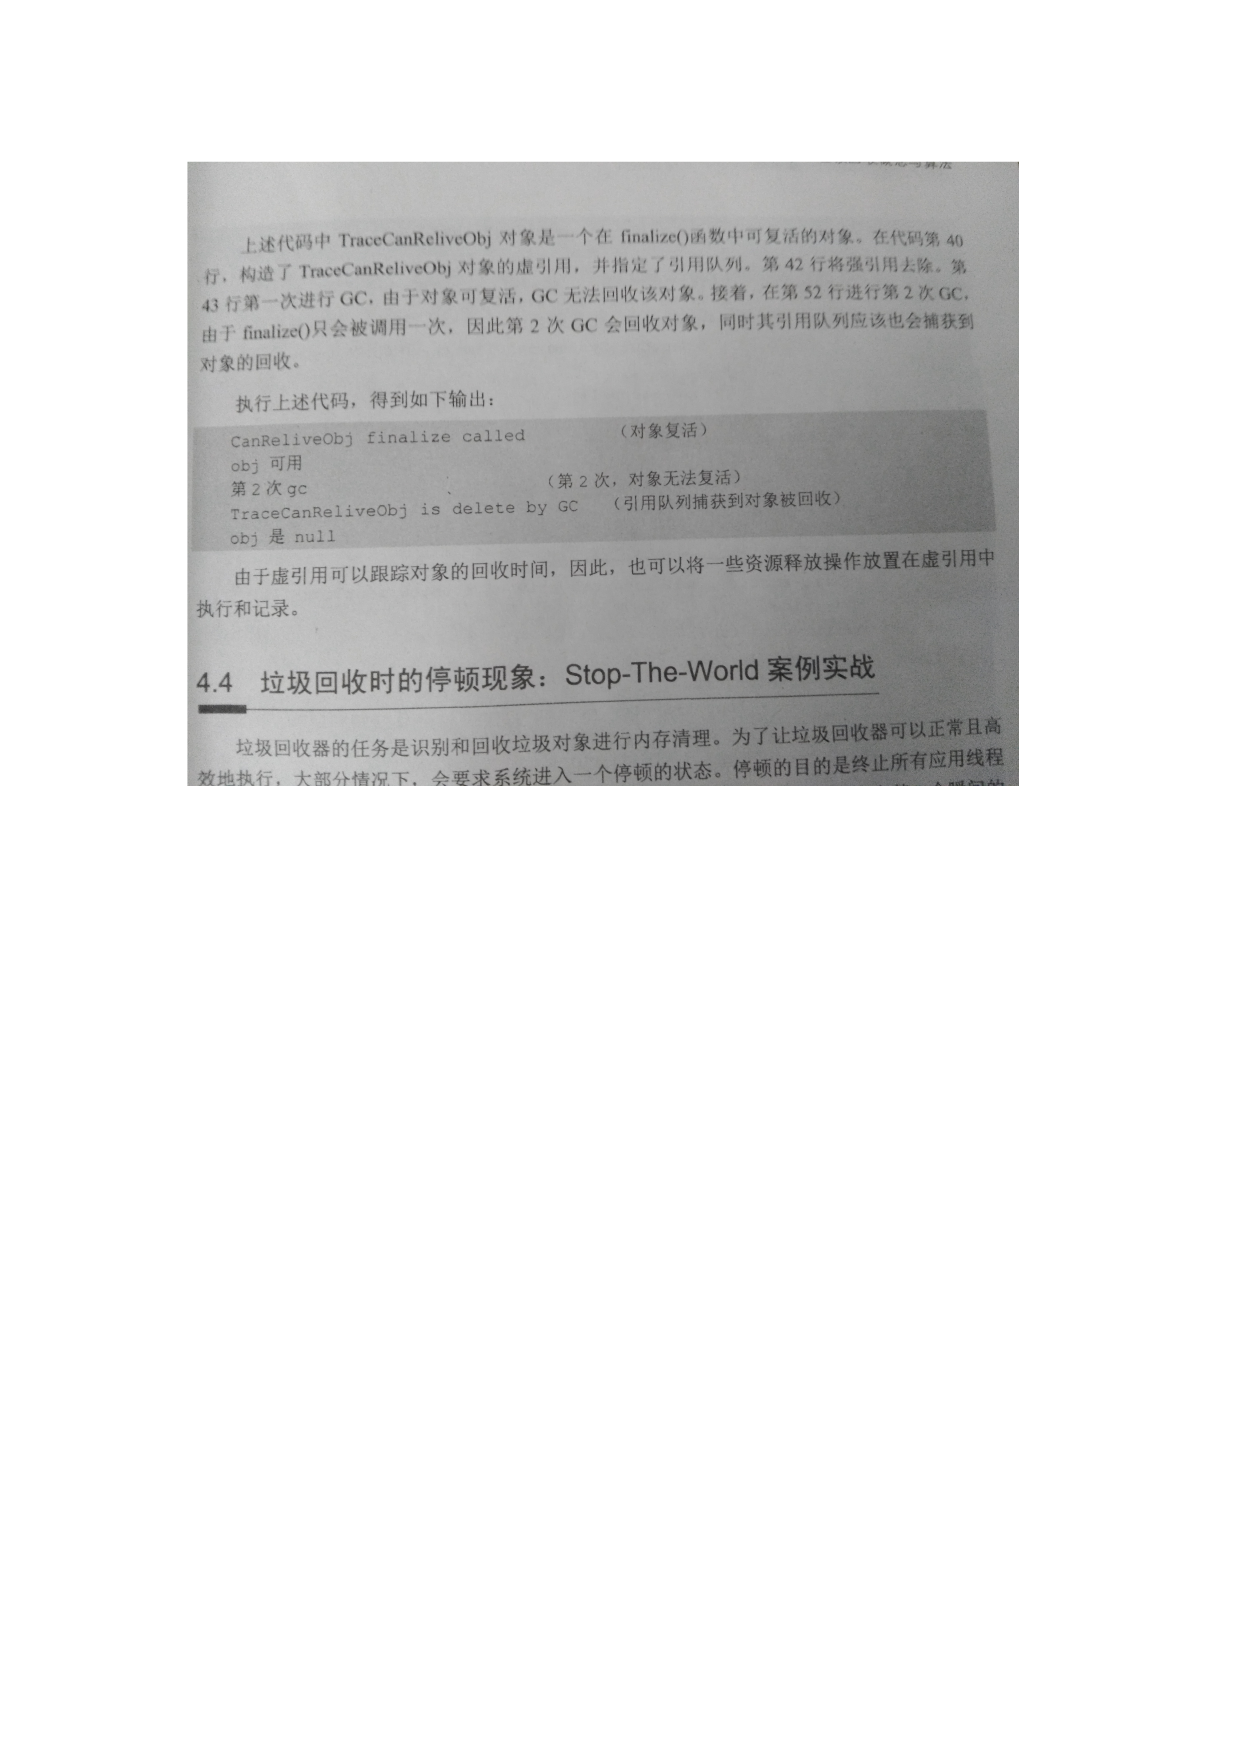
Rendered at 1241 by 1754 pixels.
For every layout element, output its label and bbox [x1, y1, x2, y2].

picture [189, 162, 1018, 786]
